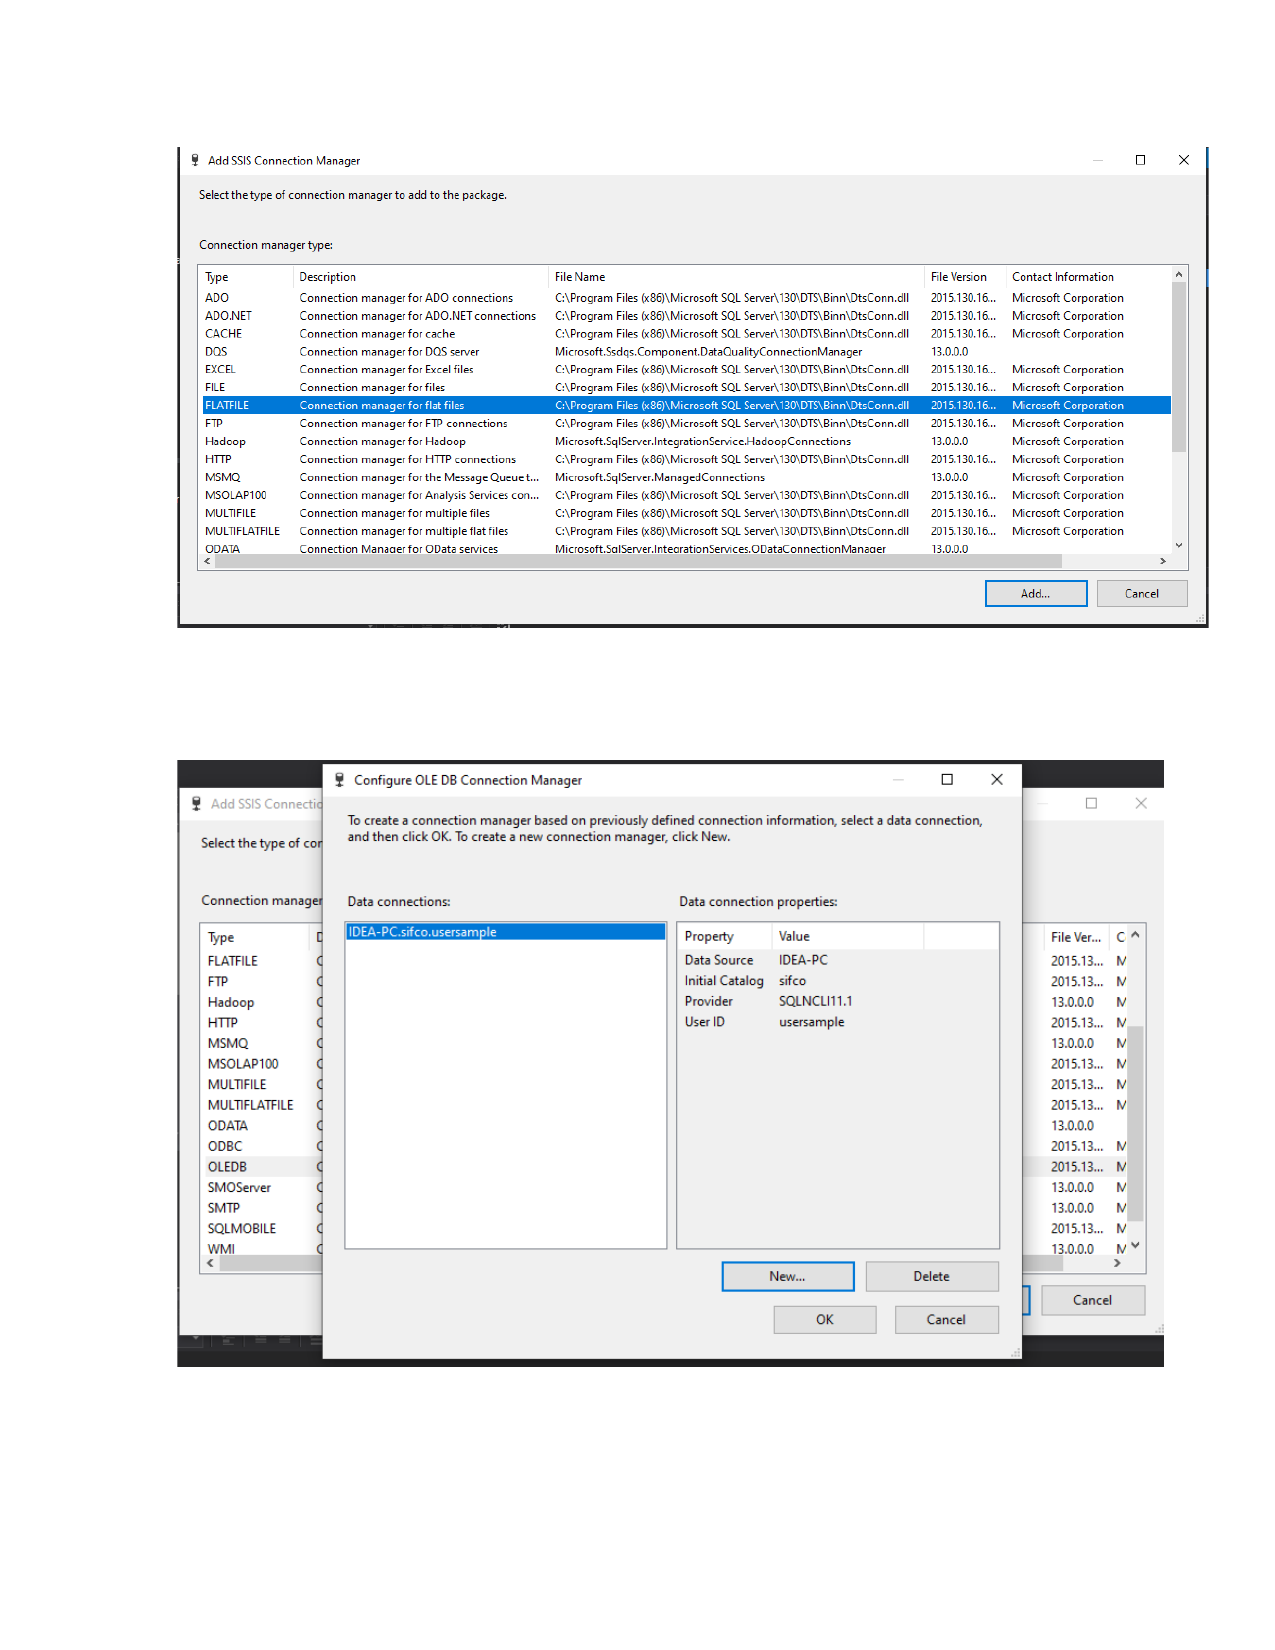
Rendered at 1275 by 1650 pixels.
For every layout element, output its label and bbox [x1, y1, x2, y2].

picture [177, 147, 1209, 628]
picture [177, 760, 1164, 1367]
